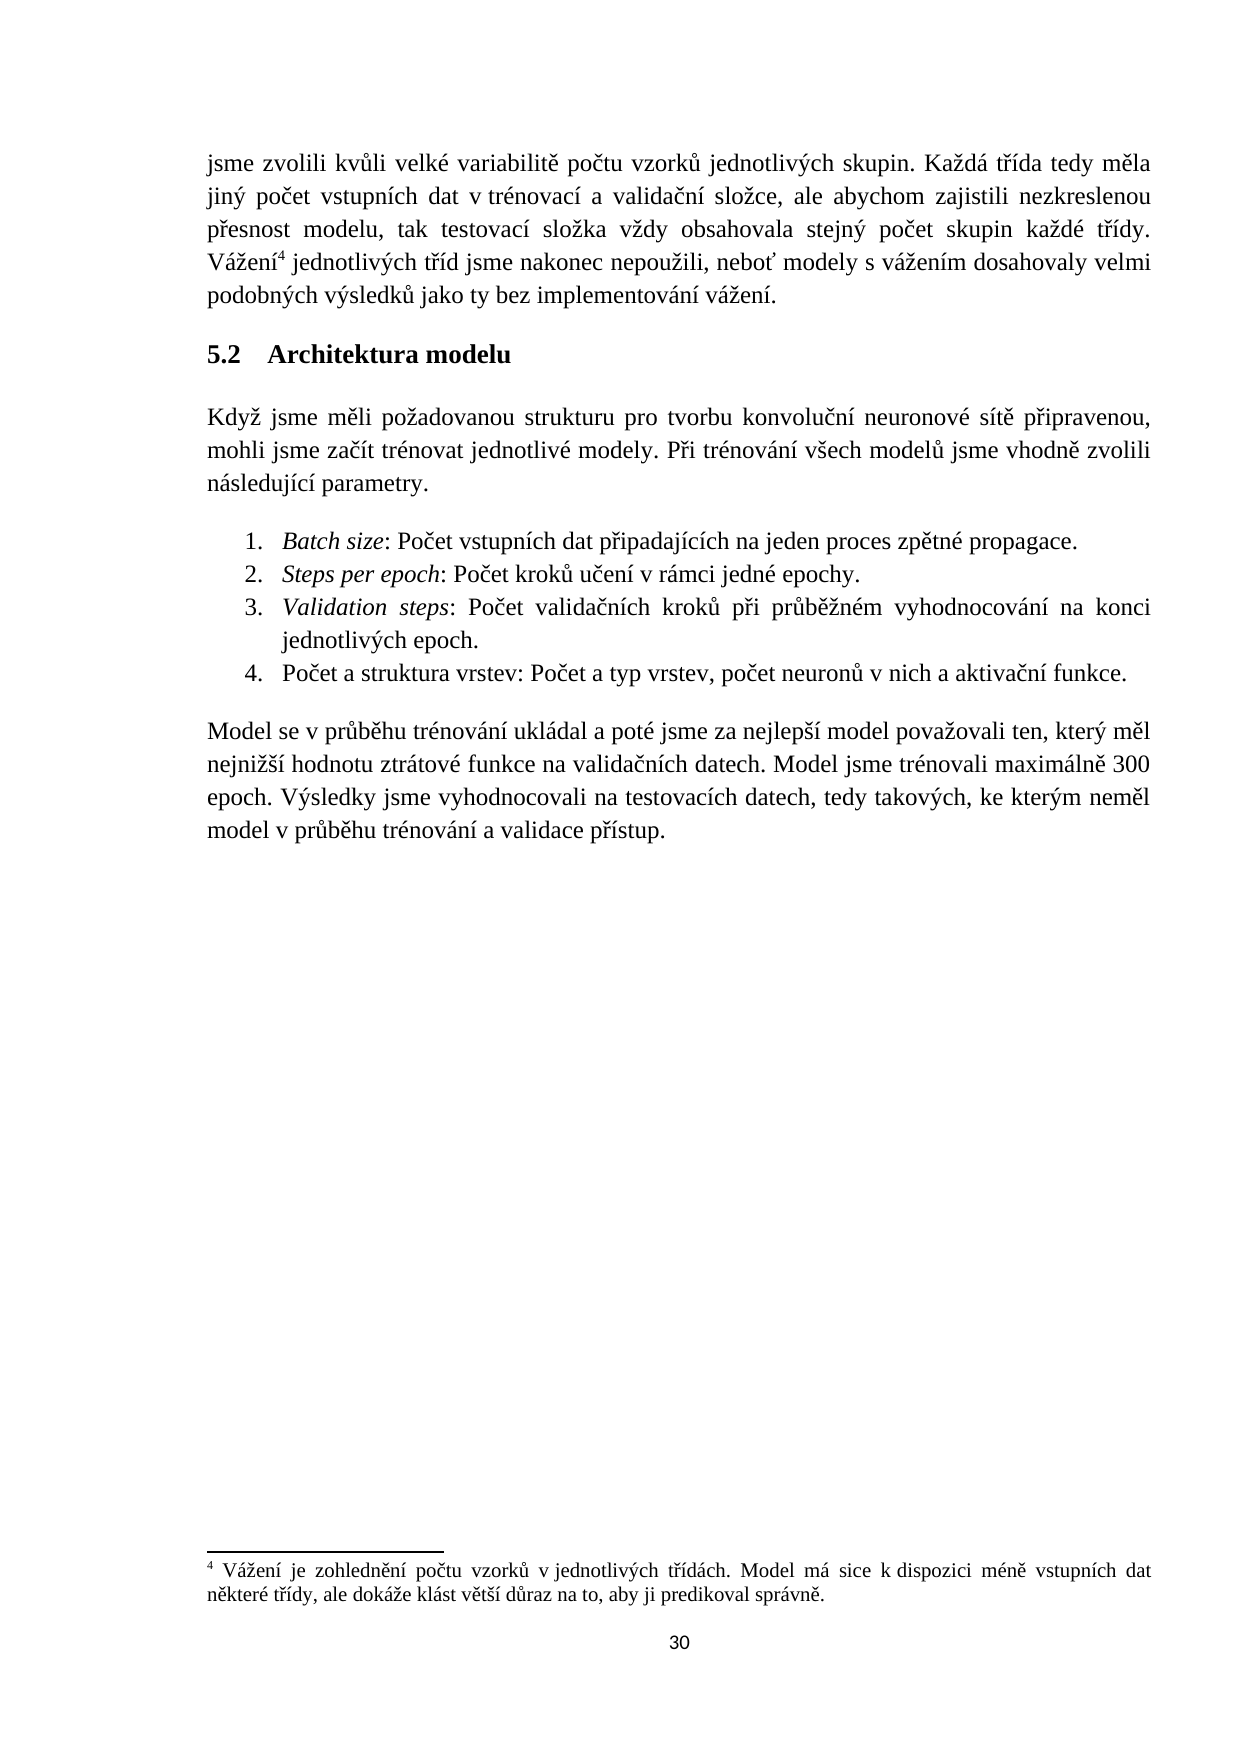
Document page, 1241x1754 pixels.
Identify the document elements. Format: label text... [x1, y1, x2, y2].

list Batch size: Počet vstupních dat připadajících na jeden proces zpětné propagace. [244, 526, 1152, 555]
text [207, 148, 1152, 308]
text Když jsme měli požadovanou strukturu pro tvorbu konvoluční neuronové sítě připravenou, mohli jsme začít trénovat jednotlivé modely. Při trénování všech modelů jsme vhodně zvolili následující parametry. [207, 402, 1152, 497]
list Steps per epoch: Počet kroků učení v rámci jedné epochy. [244, 559, 1152, 588]
list Počet a struktura vrstev: Počet a typ vrstev, počet neuronů v nich a aktivační funkce. [244, 658, 1152, 687]
list Validation steps: Počet validačních kroků při průběžném vyhodnocování na konci jednotlivých epoch. [244, 592, 1152, 654]
subtitle Architektura modelu [207, 338, 1152, 369]
text Model se v průběhu trénování ukládal a poté jsme za nejlepší model považovali ten, který měl nejnižší hodnotu ztrátové funkce na validačních datech. Model jsme trénovali maximálně 300 epoch. Výsledky jsme vyhodnocovali na testovacích datech, tedy takových, ke kterým neměl model v průběhu trénování a validace přístup. [207, 716, 1152, 844]
